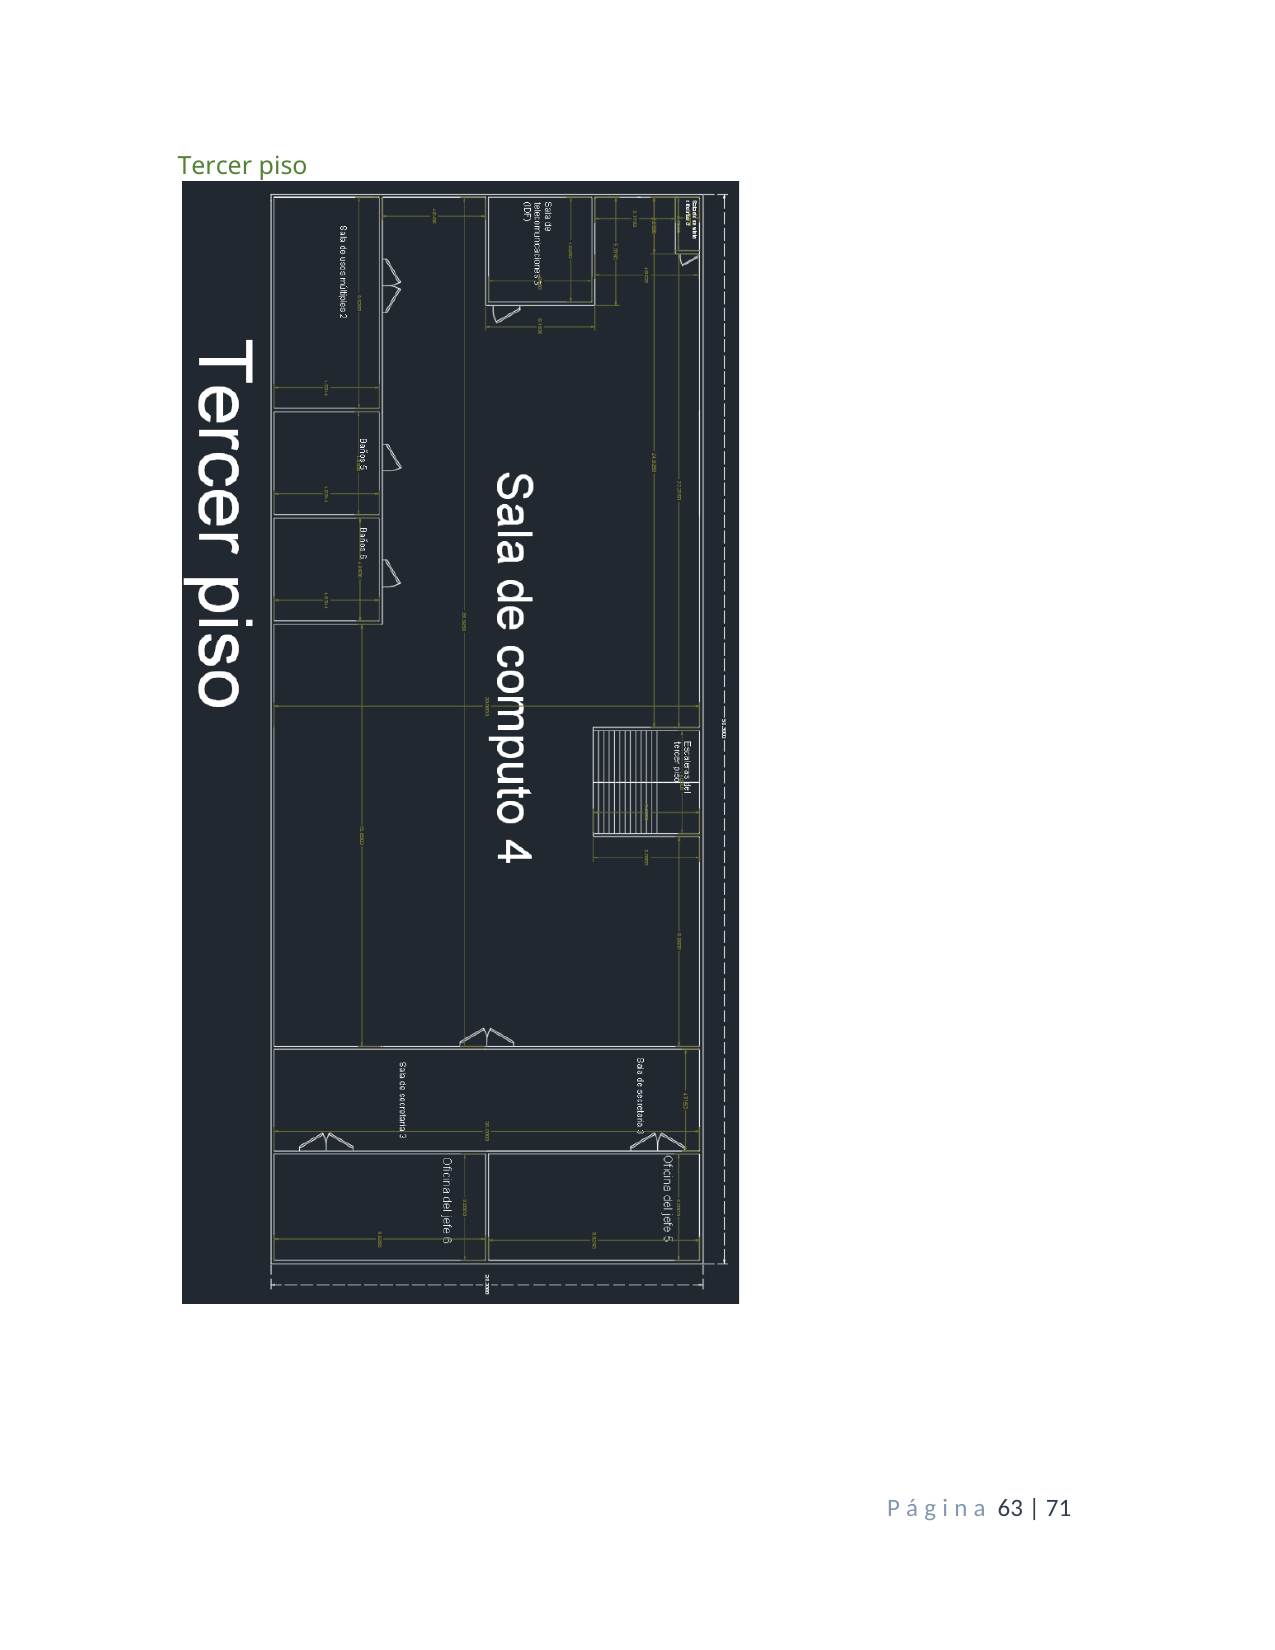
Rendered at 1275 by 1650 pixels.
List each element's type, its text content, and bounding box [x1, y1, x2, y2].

subtitle Tercer piso [177, 148, 1098, 182]
picture [182, 181, 740, 1304]
